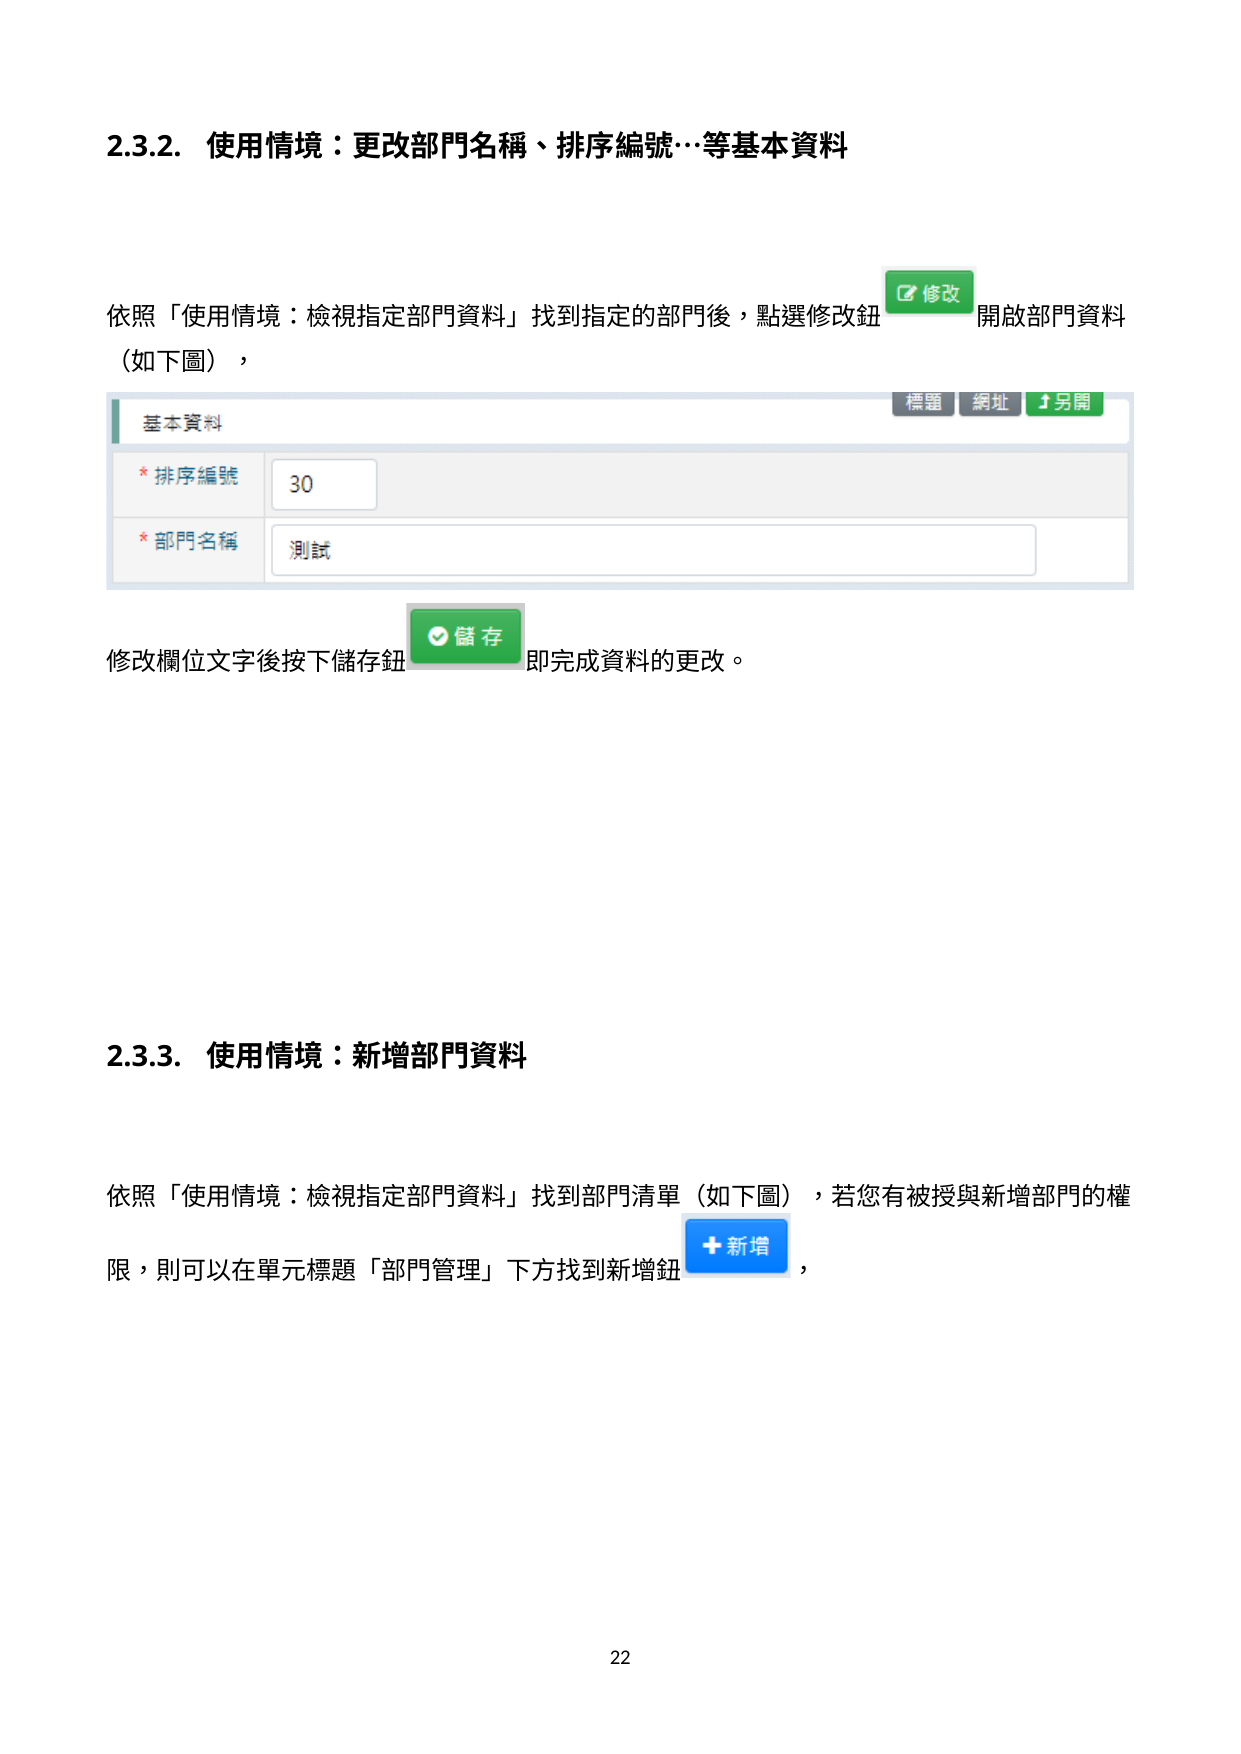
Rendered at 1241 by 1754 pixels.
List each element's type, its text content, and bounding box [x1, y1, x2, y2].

picture [106, 392, 1134, 590]
picture [881, 266, 977, 317]
picture [681, 1213, 791, 1278]
subtitle 使用情境：更改部門名稱、排序編號…等基本資料 [106, 106, 1134, 181]
text 依照「使用情境：檢視指定部門資料」找到指定的部門後，點選修改鈕開啟部門資料（如下圖）， [106, 266, 1134, 379]
text 修改欄位文字後按下儲存鈕即完成資料的更改。 [106, 604, 1134, 679]
text 依照「使用情境：檢視指定部門資料」找到部門清單（如下圖），若您有被授與新增部門的權限，則可以在單元標題「部門管理」下方找到新增鈕， [106, 1176, 1134, 1288]
subtitle 使用情境：新增部門資料 [106, 1016, 1134, 1091]
picture [406, 603, 525, 670]
